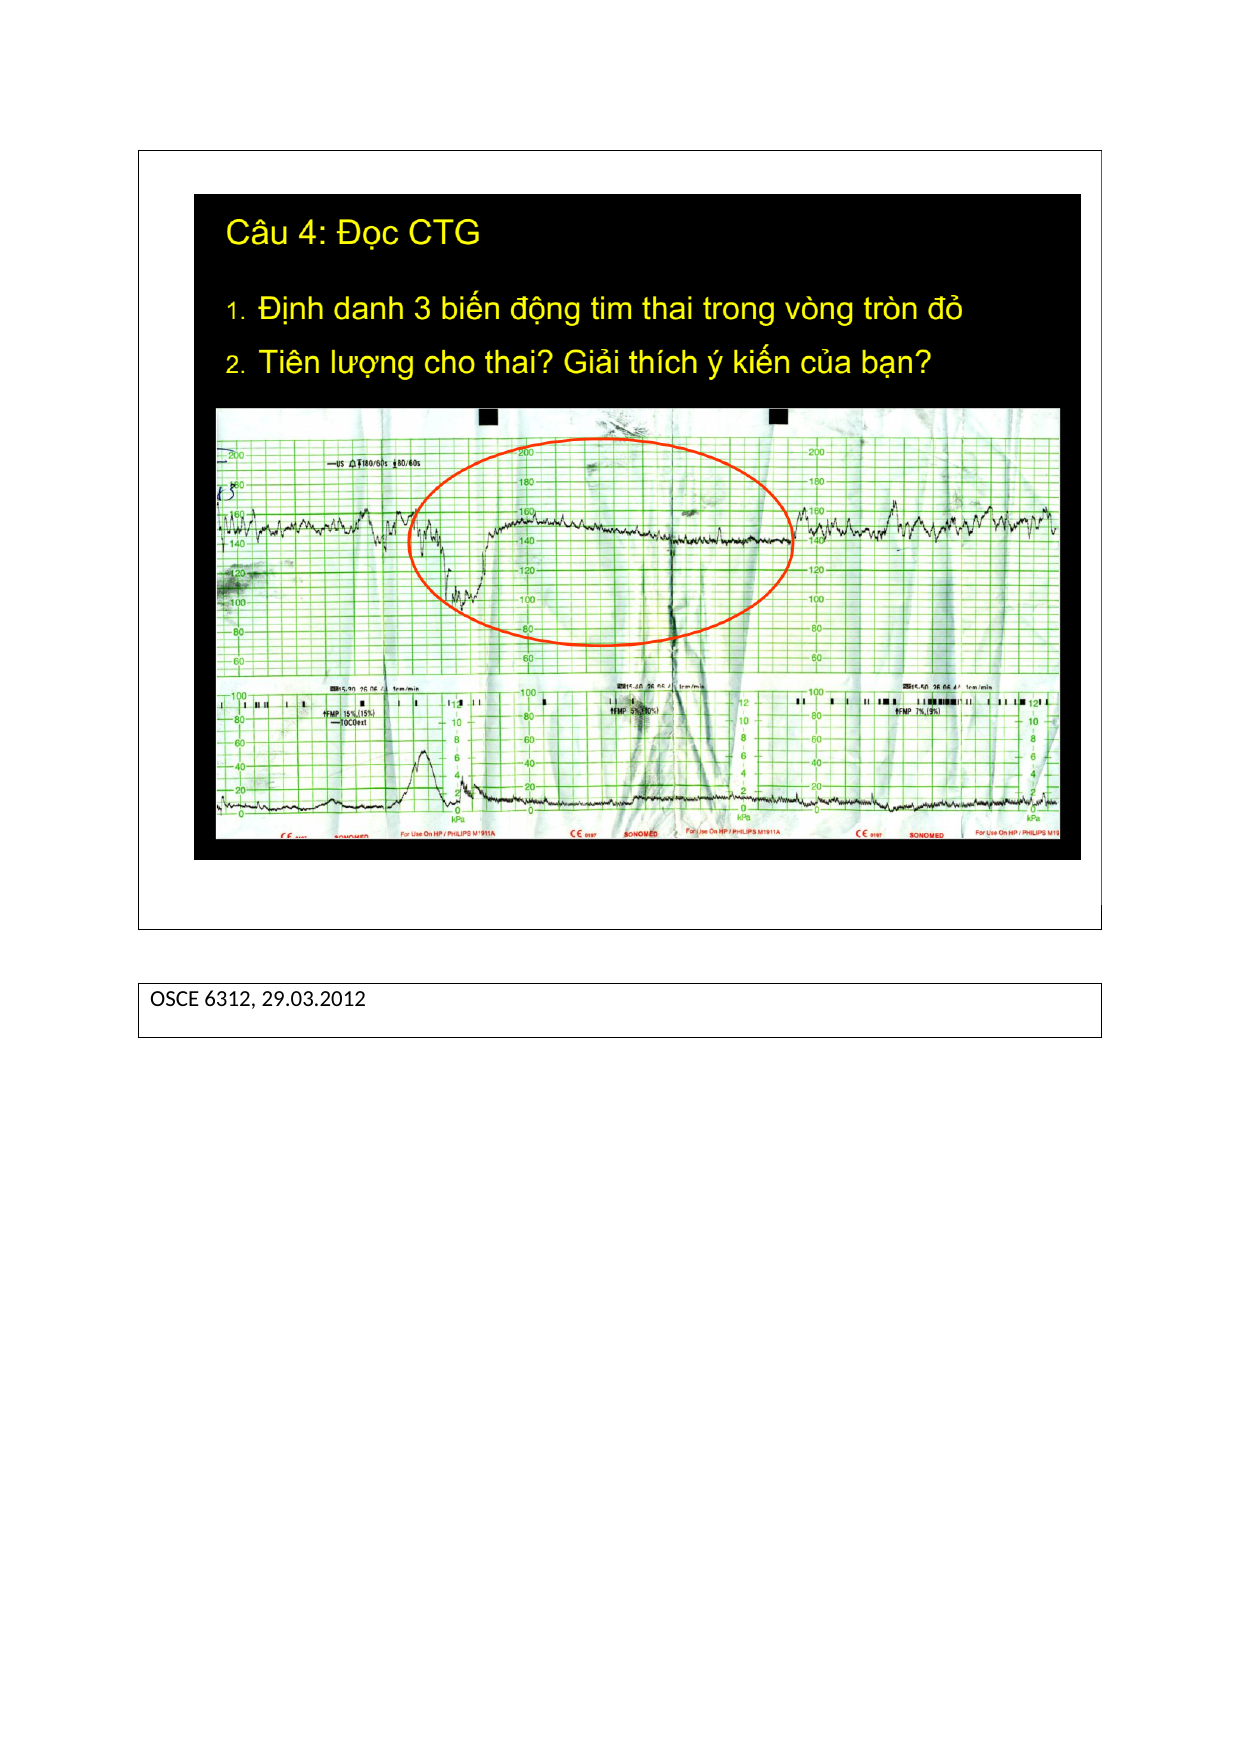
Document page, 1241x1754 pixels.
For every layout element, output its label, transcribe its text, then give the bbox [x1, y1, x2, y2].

table_cell [139, 151, 1101, 929]
picture [150, 151, 1102, 905]
table_header OSCE 6312, 29.03.2012 [139, 984, 1101, 1037]
